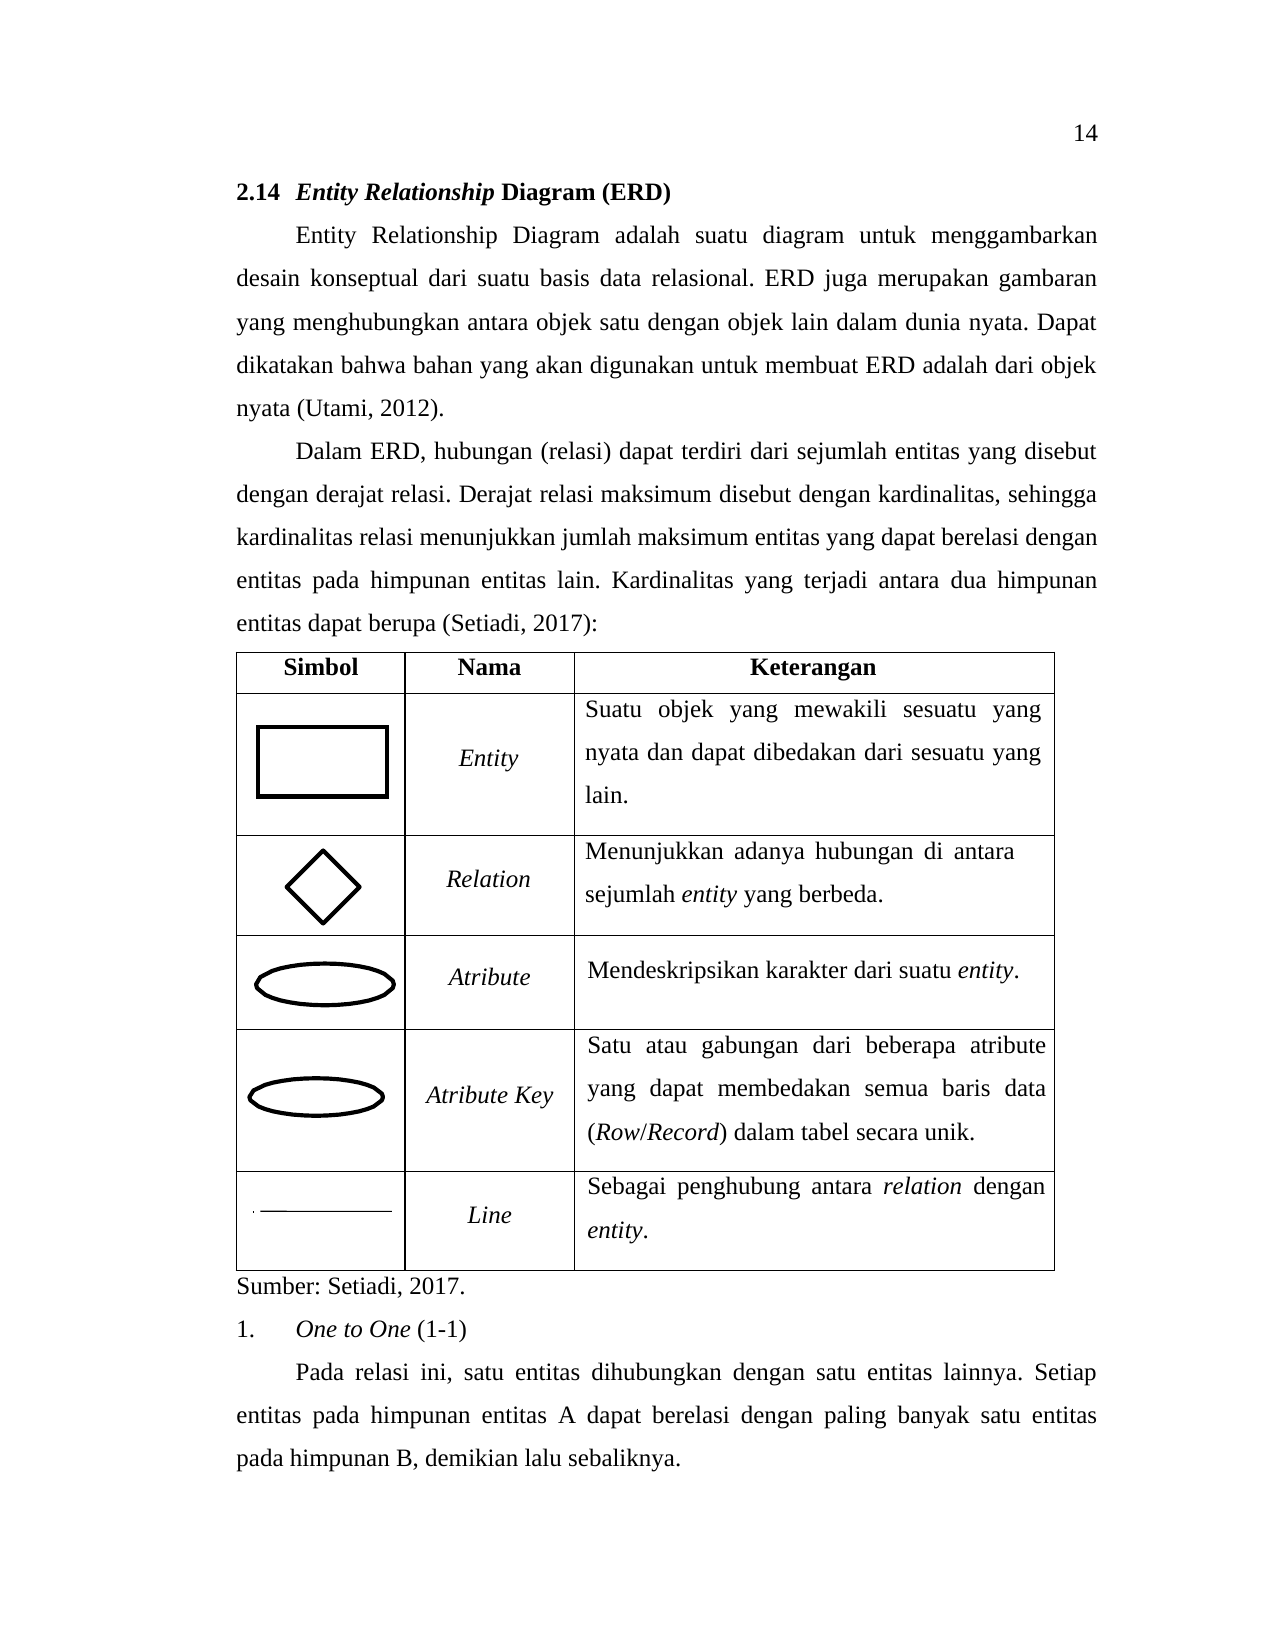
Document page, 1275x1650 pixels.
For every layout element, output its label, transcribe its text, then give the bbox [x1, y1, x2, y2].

table_cell Entity [406, 694, 574, 835]
table_header Nama [406, 653, 574, 693]
table_cell Atribute Key [406, 1030, 574, 1171]
list One to One (1-1) [236, 1314, 1098, 1343]
table_cell Line [406, 1172, 574, 1270]
table_header Keterangan [575, 653, 1054, 693]
table_cell Mendeskripsikan karakter dari suatu entity. [575, 936, 1054, 1029]
table_cell Satu atau gabungan dari beberapa atribute yang dapat membedakan semua baris data (Row/Record) dalam tabel secara unik. [575, 1030, 1054, 1171]
table_cell [237, 1172, 404, 1270]
table_cell Menunjukkan adanya hubungan di antara sejumlah entity yang berbeda. [575, 836, 1054, 935]
table_cell Suatu objek yang mewakili sesuatu yang nyata dan dapat dibedakan dari sesuatu yang lain. [575, 694, 1054, 835]
text Entity Relationship Diagram adalah suatu diagram untuk menggambarkan desain konseptual dari suatu basis data relasional. ERD juga merupakan gambaran yang menghubungkan antara objek satu dengan objek lain dalam dunia nyata. Dapat dikatakan bahwa bahan yang akan digunakan untuk membuat ERD adalah dari objek nyata (Utami, 2012). [236, 220, 1098, 422]
table_header Simbol [237, 653, 404, 693]
table_cell Sebagai penghubung antara relation dengan entity. [575, 1172, 1054, 1270]
list Pada relasi ini, satu entitas dihubungkan dengan satu entitas lainnya. Setiap entitas pada himpunan entitas A dapat berelasi dengan paling banyak satu entitas pada himpunan B, demikian lalu sebaliknya. [236, 1357, 1098, 1472]
subtitle Entity Relationship Diagram (ERD) [236, 177, 1098, 206]
text Sumber: Setiadi, 2017. [236, 1271, 1098, 1300]
table_cell [237, 836, 404, 935]
table_cell Atribute [406, 936, 574, 1029]
text Dalam ERD, hubungan (relasi) dapat terdiri dari sejumlah entitas yang disebut dengan derajat relasi. Derajat relasi maksimum disebut dengan kardinalitas, sehingga kardinalitas relasi menunjukkan jumlah maksimum entitas yang dapat berelasi dengan entitas pada himpunan entitas lain. Kardinalitas yang terjadi antara dua himpunan entitas dapat berupa (Setiadi, 2017): [236, 436, 1098, 637]
table_cell [237, 936, 404, 1029]
table_cell [237, 694, 404, 835]
table_cell [237, 1030, 404, 1171]
table_cell Relation [406, 836, 574, 935]
